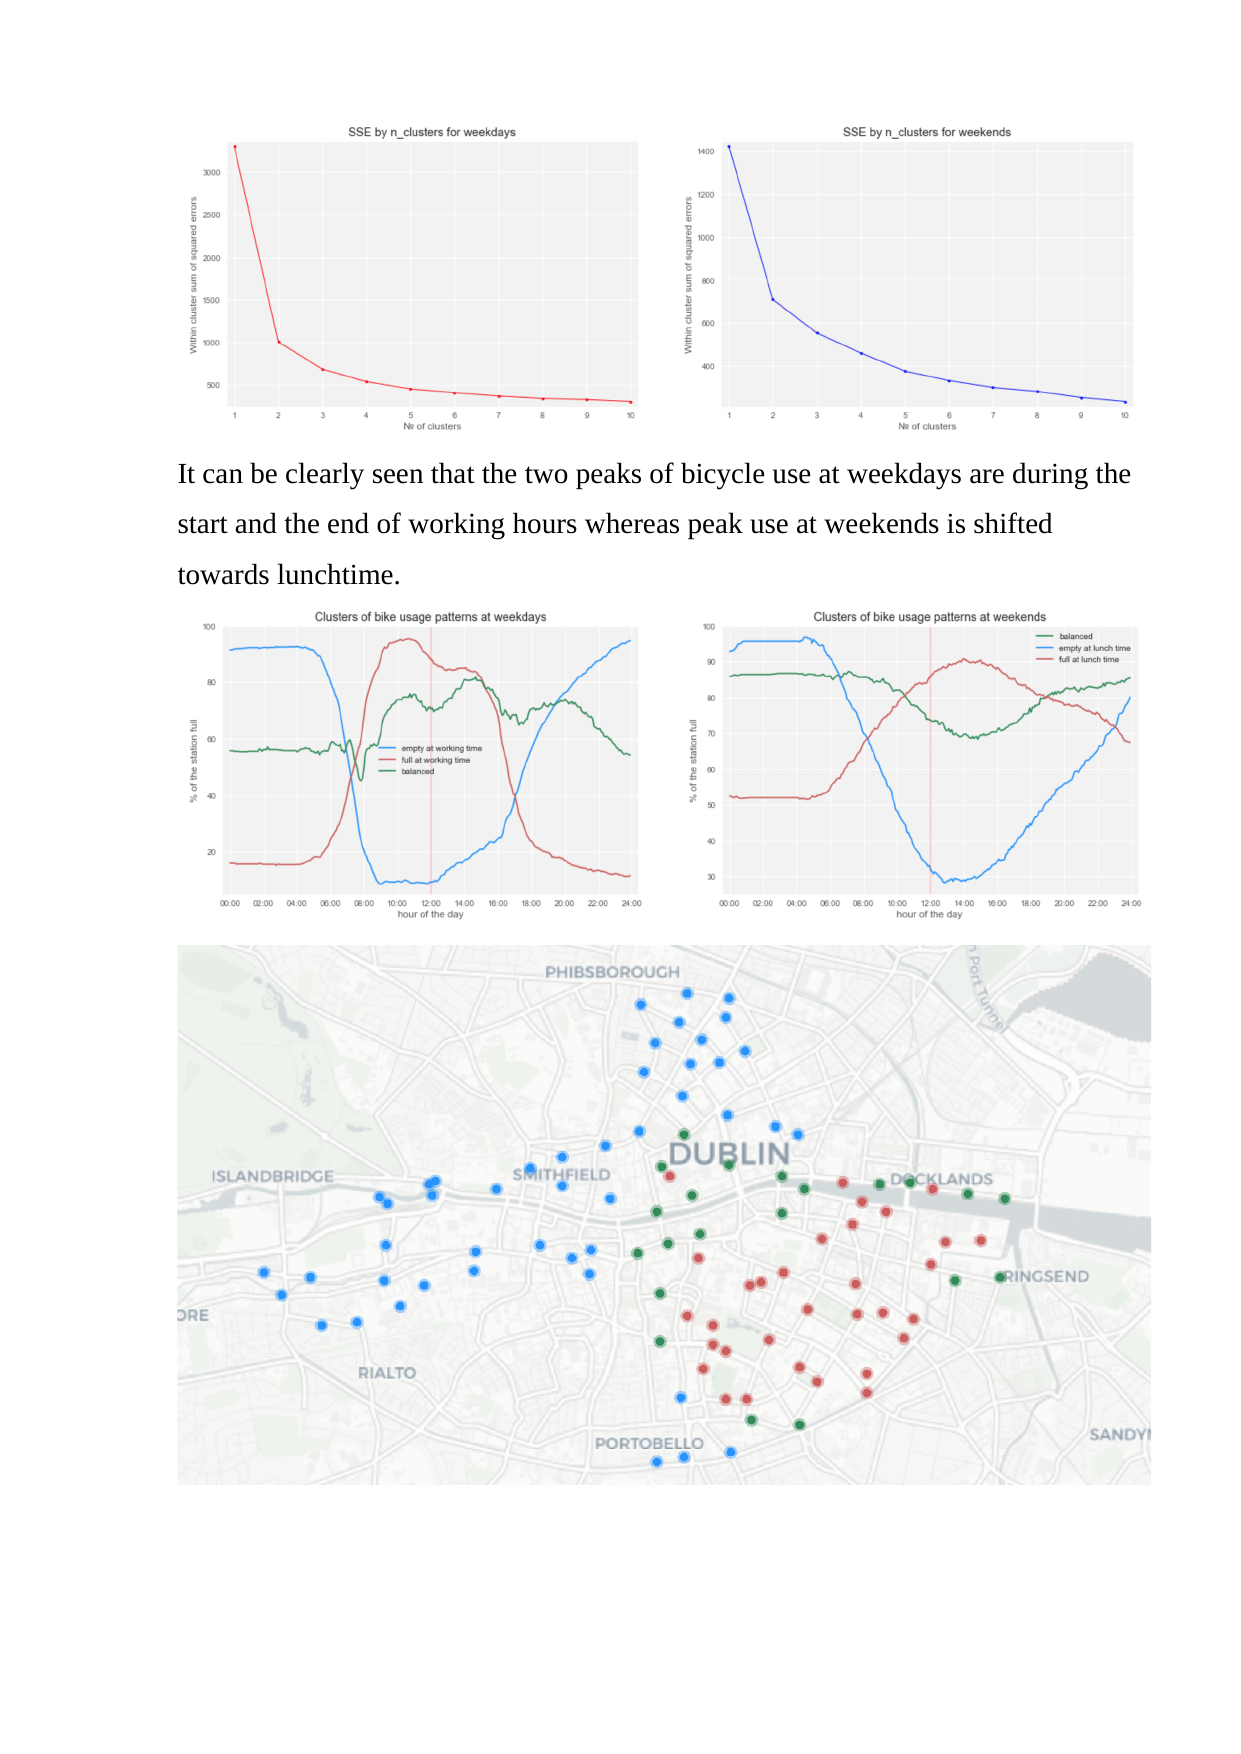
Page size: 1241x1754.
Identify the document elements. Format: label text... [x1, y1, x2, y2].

text It can be clearly seen that the two peaks of bicycle use at weekdays are during the start and the end of working hours whereas peak use at weekends is shifted towards lunchtime. [177, 456, 1152, 590]
picture [177, 607, 1153, 931]
picture [177, 945, 1152, 1485]
picture [177, 118, 1150, 441]
